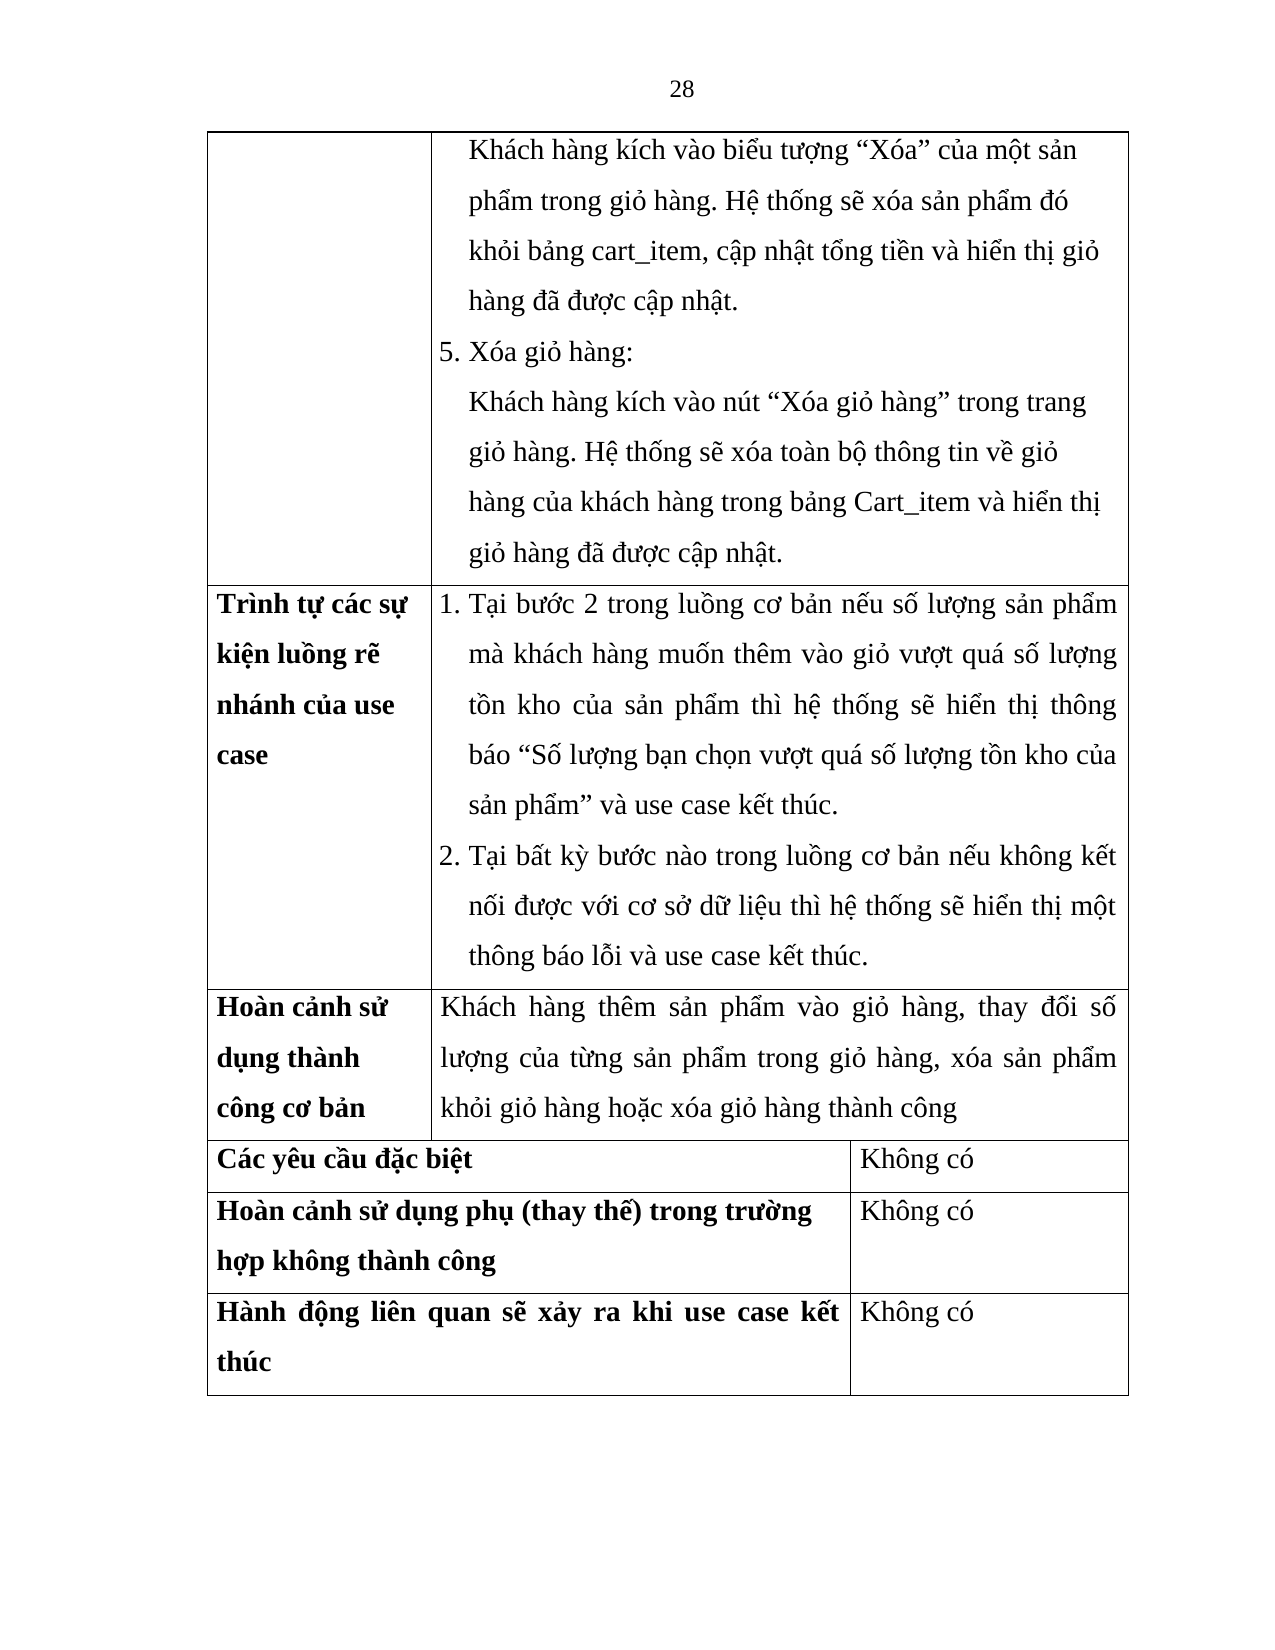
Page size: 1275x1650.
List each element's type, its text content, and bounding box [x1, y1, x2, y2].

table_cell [208, 133, 431, 585]
table_cell Không có [851, 1141, 1128, 1192]
table_cell Hoàn cảnh sử dụng thành công cơ bản [208, 990, 431, 1140]
table_cell Hoàn cảnh sử dụng phụ (thay thế) trong trường hợp không thành công [208, 1193, 850, 1293]
table_cell Không có [851, 1193, 1128, 1293]
table_cell Các yêu cầu đặc biệt [208, 1141, 850, 1192]
table_cell Hành động liên quan sẽ xảy ra khi use case kết thúc [208, 1294, 850, 1395]
table_cell Khách hàng thêm sản phẩm vào giỏ hàng, thay đổi số lượng của từng sản phẩm trong giỏ hàng, xóa sản phẩm khỏi giỏ hàng hoặc xóa giỏ hàng thành công [432, 990, 1128, 1140]
table_cell Tại bước 2 trong luồng cơ bản nếu số lượng sản phẩm mà khách hàng muốn thêm vào giỏ vượt quá số lượng tồn kho của sản phẩm thì hệ thống sẽ hiển thị thông báo “Số lượng bạn chọn vượt quá số lượng tồn kho của sản phẩm” và use case kết thúc. Tại bất kỳ bước nào trong luồng cơ bản nếu không kết nối được với cơ sở dữ liệu thì hệ thống sẽ hiển thị một thông báo lỗi và use case kết thúc. [432, 586, 1128, 988]
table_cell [432, 133, 1128, 585]
table_cell Trình tự các sự kiện luồng rẽ nhánh của use case [208, 586, 431, 988]
table_cell Không có [851, 1294, 1128, 1395]
